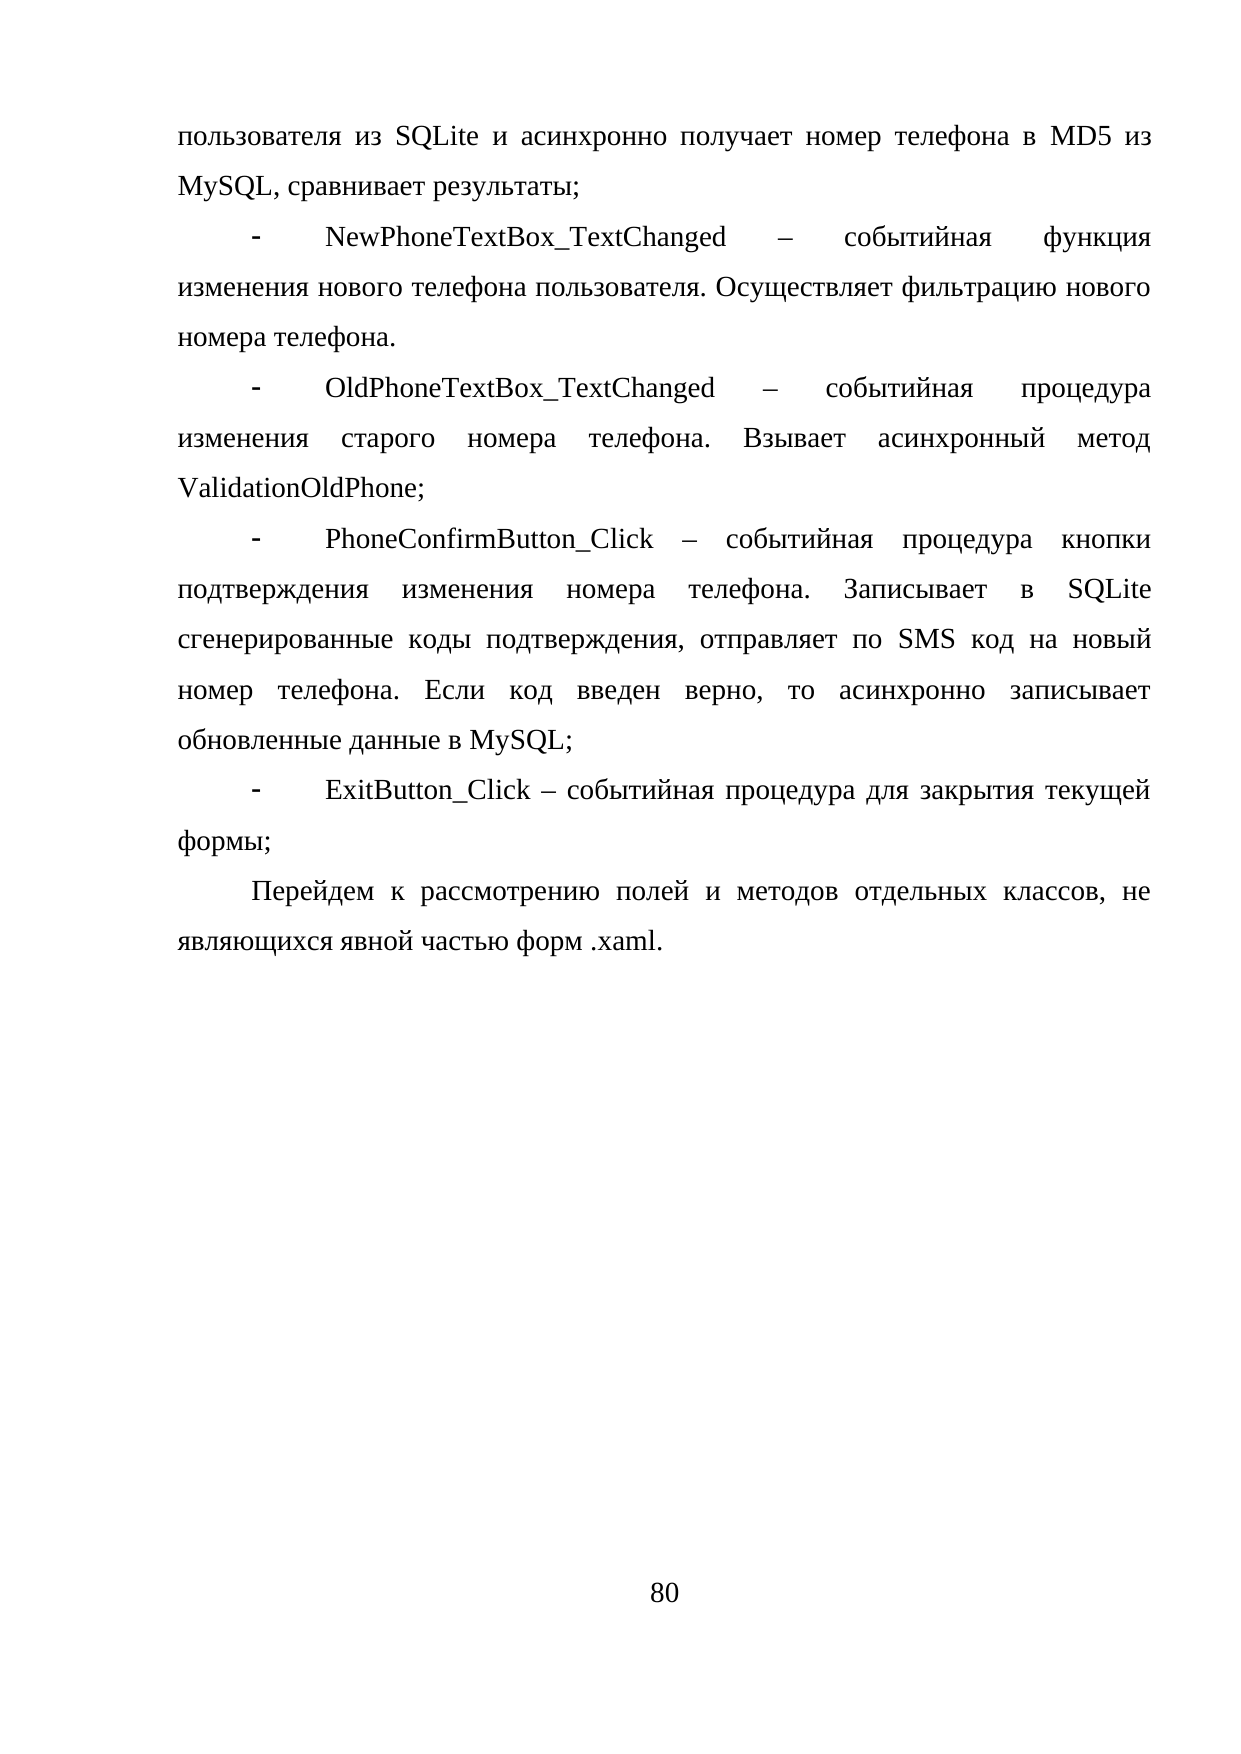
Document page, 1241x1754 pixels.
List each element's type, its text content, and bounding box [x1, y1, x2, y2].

list NewPhoneTextBox_TextChanged – событийная функция изменения нового телефона пользователя. Осуществляет фильтрацию нового номера телефона. [177, 219, 1152, 353]
list OldPhoneTextBox_TextChanged – событийная процедура изменения старого номера телефона. Взывает асинхронный метод ValidationOldPhone; [177, 370, 1152, 504]
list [177, 118, 1152, 202]
list ExitButton_Click – событийная процедура для закрытия текущей формы; [177, 772, 1152, 856]
list PhoneConfirmButton_Click – событийная процедура кнопки подтверждения изменения номера телефона. Записывает в SQLite сгенерированные коды подтверждения, отправляет по SMS код на новый номер телефона. Если код введен верно, то асинхронно записывает обновленные данные в MySQL; [177, 521, 1152, 756]
text Перейдем к рассмотрению полей и методов отдельных классов, не являющихся явной частью форм .xaml. [177, 873, 1152, 957]
